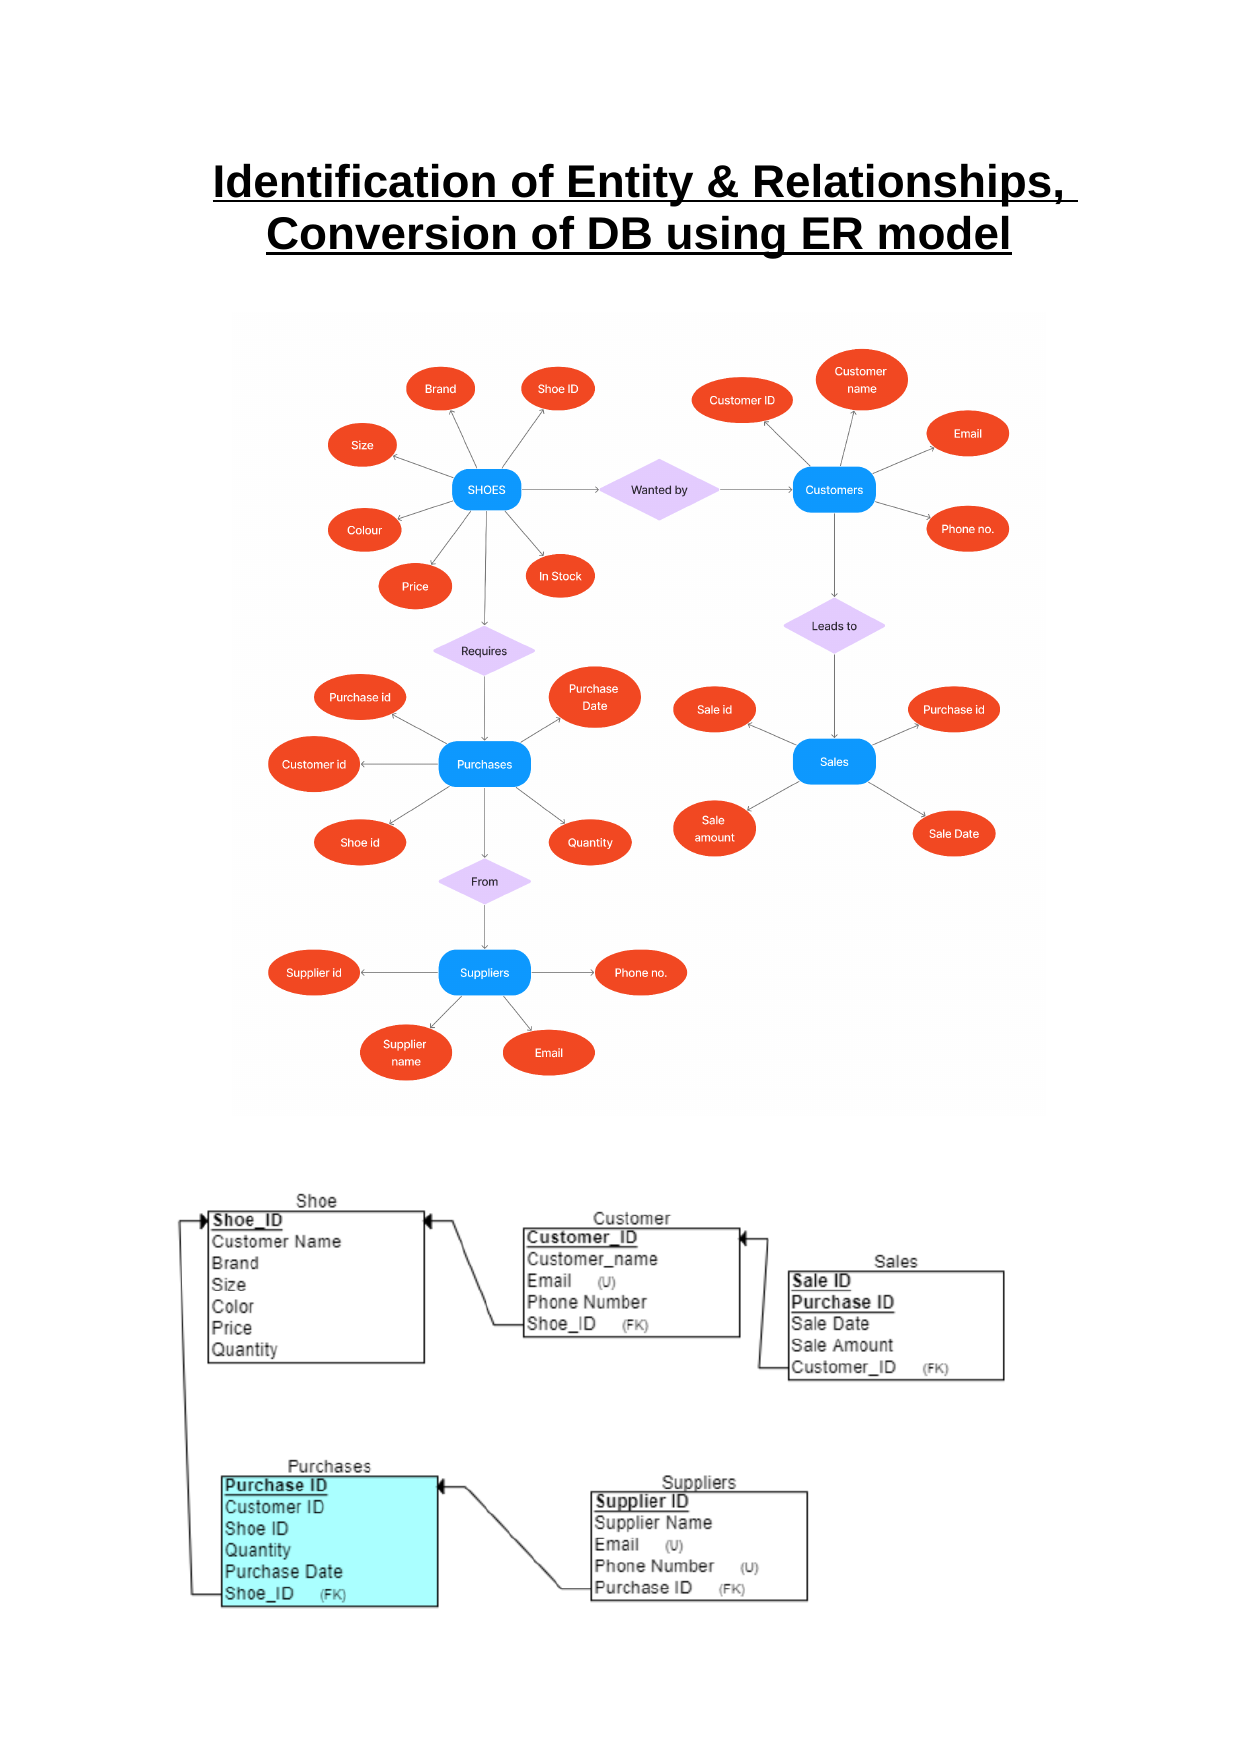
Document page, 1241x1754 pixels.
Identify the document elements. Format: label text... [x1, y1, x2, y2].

text Conversion of DB using ER model [60, 207, 1218, 259]
picture [111, 312, 1167, 1713]
text Identification of Entity & Relationships, [60, 154, 1218, 207]
